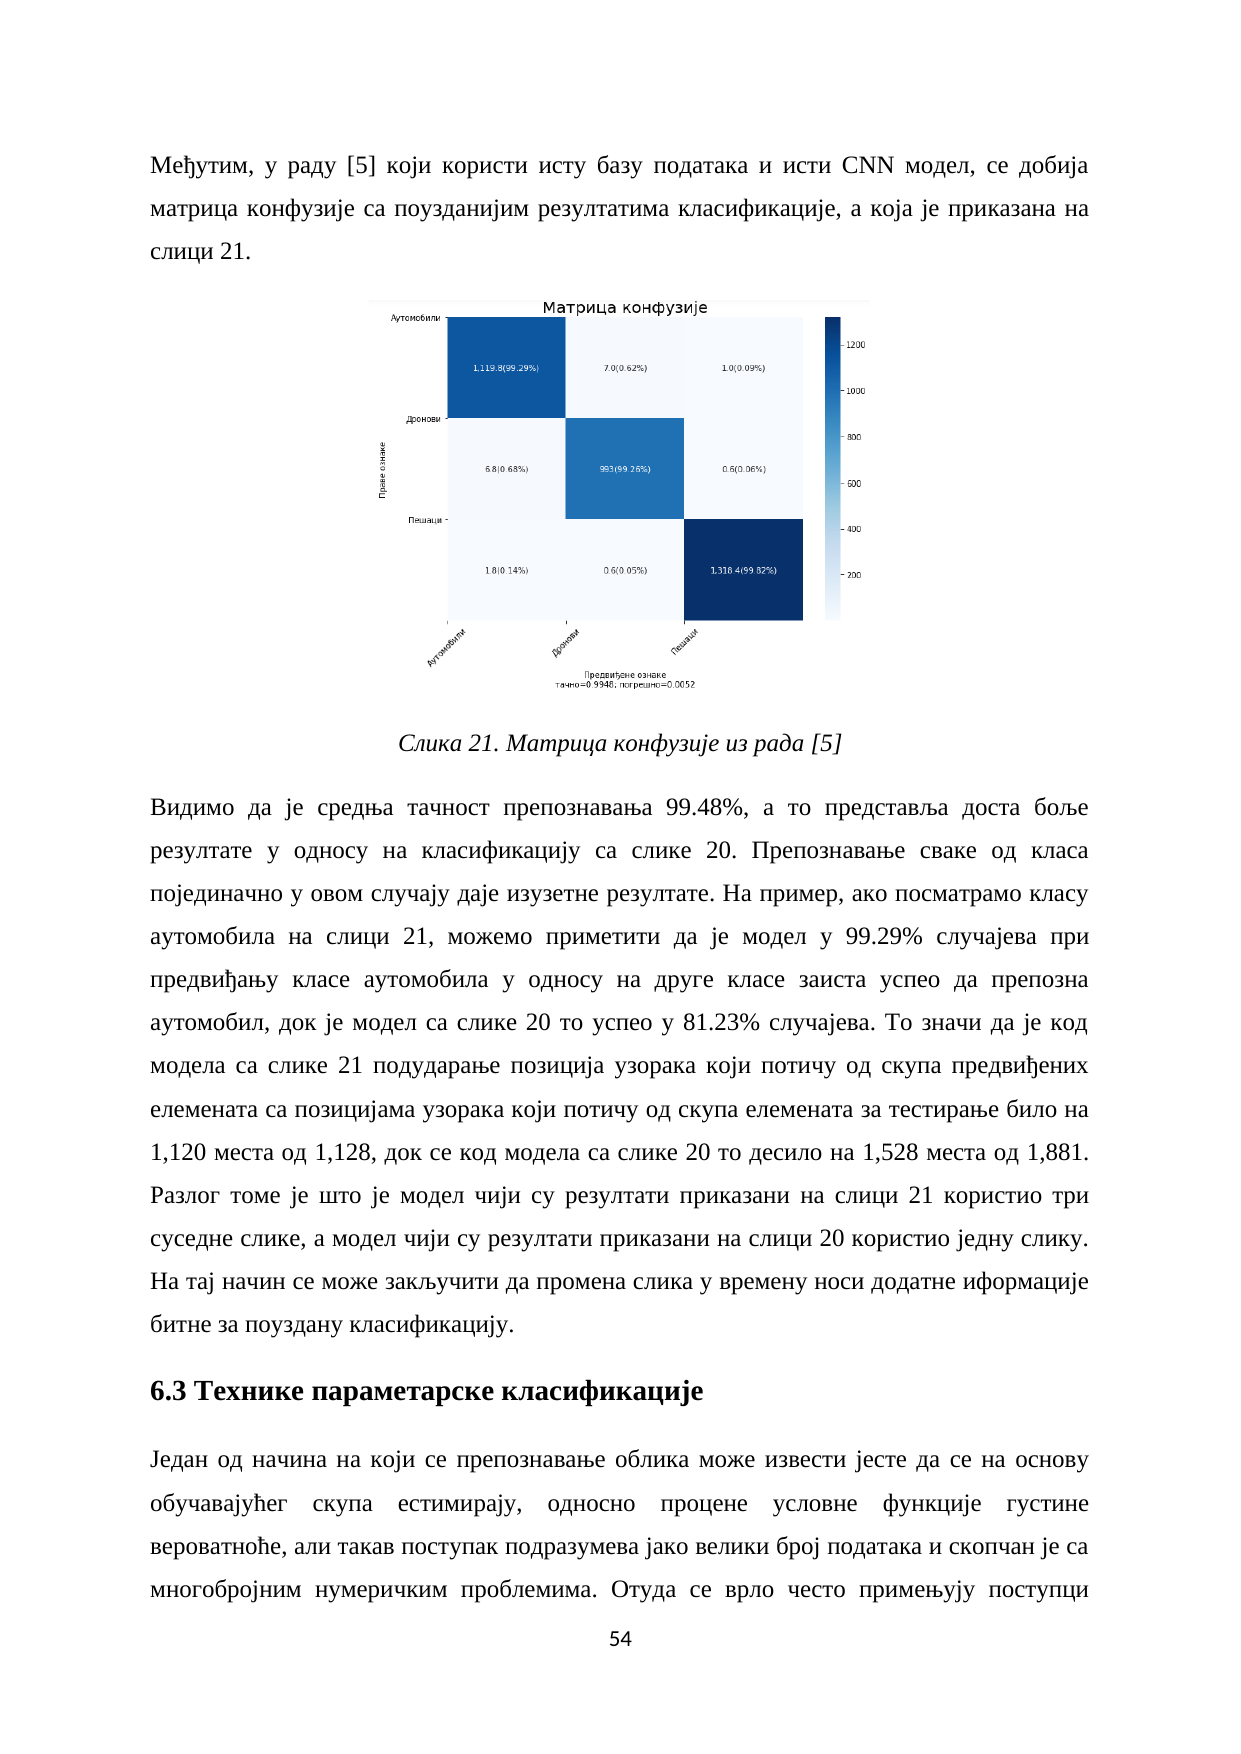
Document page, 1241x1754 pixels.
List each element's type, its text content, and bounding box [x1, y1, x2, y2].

picture [368, 300, 872, 694]
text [150, 1444, 1090, 1603]
text Видимо да је средња тачност препознавања 99.48%, а то представља доста боље резултате у односу на класификацију са слике 20. Препознавање сваке од класа појединачно у овом случају даје изузетне резултате. На пример, ако посматрамо класу аутомобила на слици 21, можемо приметити да је модел у 99.29% случајева при предвиђању класе аутомобила у односу на друге класе заиста успео да препозна аутомобил, док је модел са слике 20 то успео у 81.23% случајева. То значи да је код модела са слике 21 подударање позиција узорака који потичу од скупа предвиђених елемената са позицијама узорака који потичу од скупа елемената за тестирање било на 1,120 места од 1,128, док се код модела са слике 20 то десило на 1,528 места од 1,881. Разлог томе је што је модел чији су резултати приказани на слици 21 користио три суседне слике, а модел чији су резултати приказани на слици 20 користио једну слику. На тај начин се може закључити да промена слика у времену носи додатне иформације битне за поуздану класификацију. [150, 792, 1090, 1338]
subtitle 6.3 Технике параметарске класификације [150, 1373, 1090, 1407]
text Слика 21. Матрица конфузије из рада [5] [150, 728, 1090, 757]
text Међутим, у раду [5] који користи исту базу података и исти CNN модел, се добија матрица конфузије са поузданијим резултатима класификације, а која је приказана на слици 21. [150, 150, 1090, 265]
